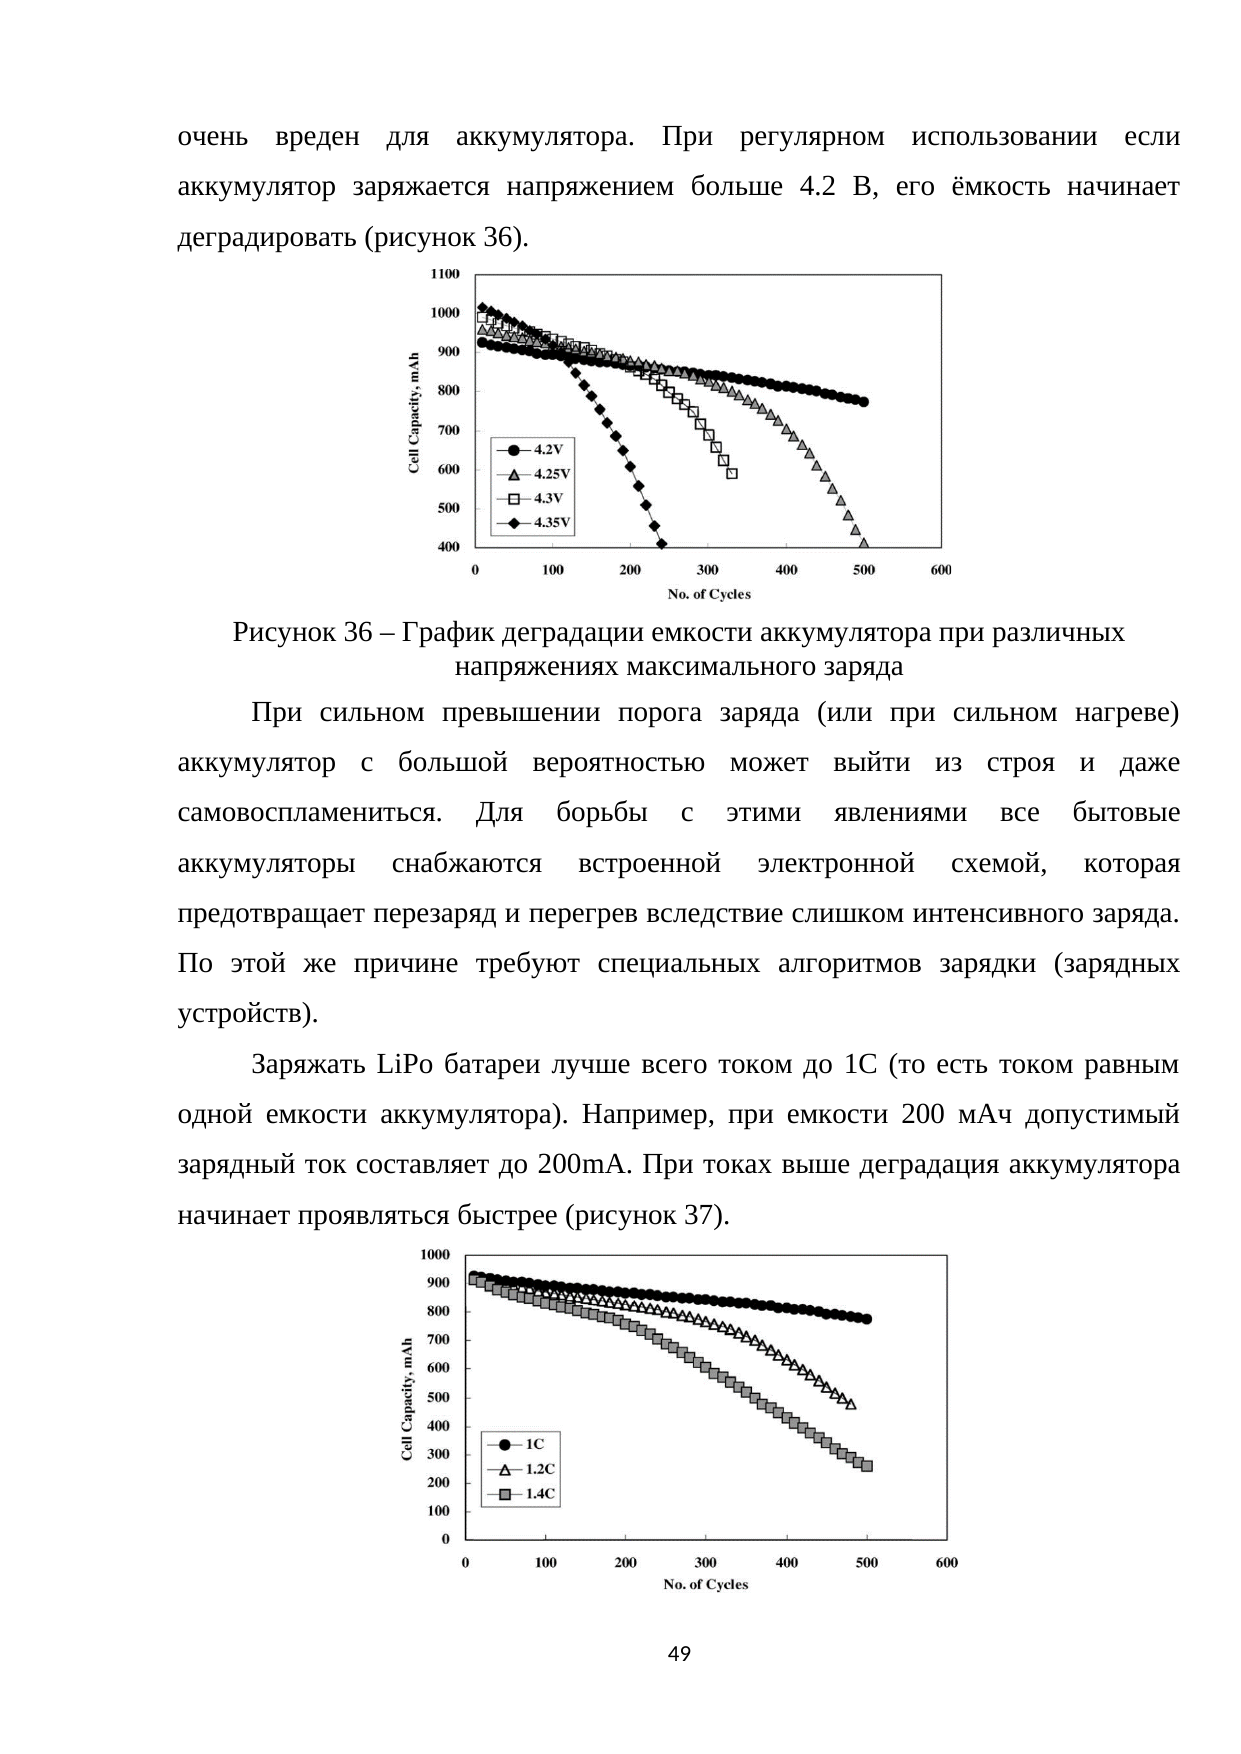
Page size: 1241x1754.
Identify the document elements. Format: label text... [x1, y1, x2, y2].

text Заряжать LiPo батареи лучше всего током до 1C (то есть током равным одной емкости аккумулятора). Например, при емкости 200 мАч допустимый зарядный ток составляет до 200mА. При токах выше деградация аккумулятора начинает проявляться быстрее (рисунок 37). [177, 1046, 1181, 1230]
picture [407, 269, 952, 602]
text При сильном превышении порога заряда (или при сильном нагреве) аккумулятор с большой вероятностью может выйти из строя и даже самовоспламениться. Для борьбы с этими явлениями все бытовые аккумуляторы снабжаются встроенной электронной схемой, которая предотвращает перезаряд и перегрев вследствие слишком интенсивного заряда. По этой же причине требуют специальных алгоритмов зарядки (зарядных устройств). [177, 694, 1181, 1029]
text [177, 118, 1181, 252]
picture [399, 1247, 959, 1593]
text Рисунок 36 – График деградации емкости аккумулятора при различных напряжениях максимального заряда [177, 614, 1181, 681]
